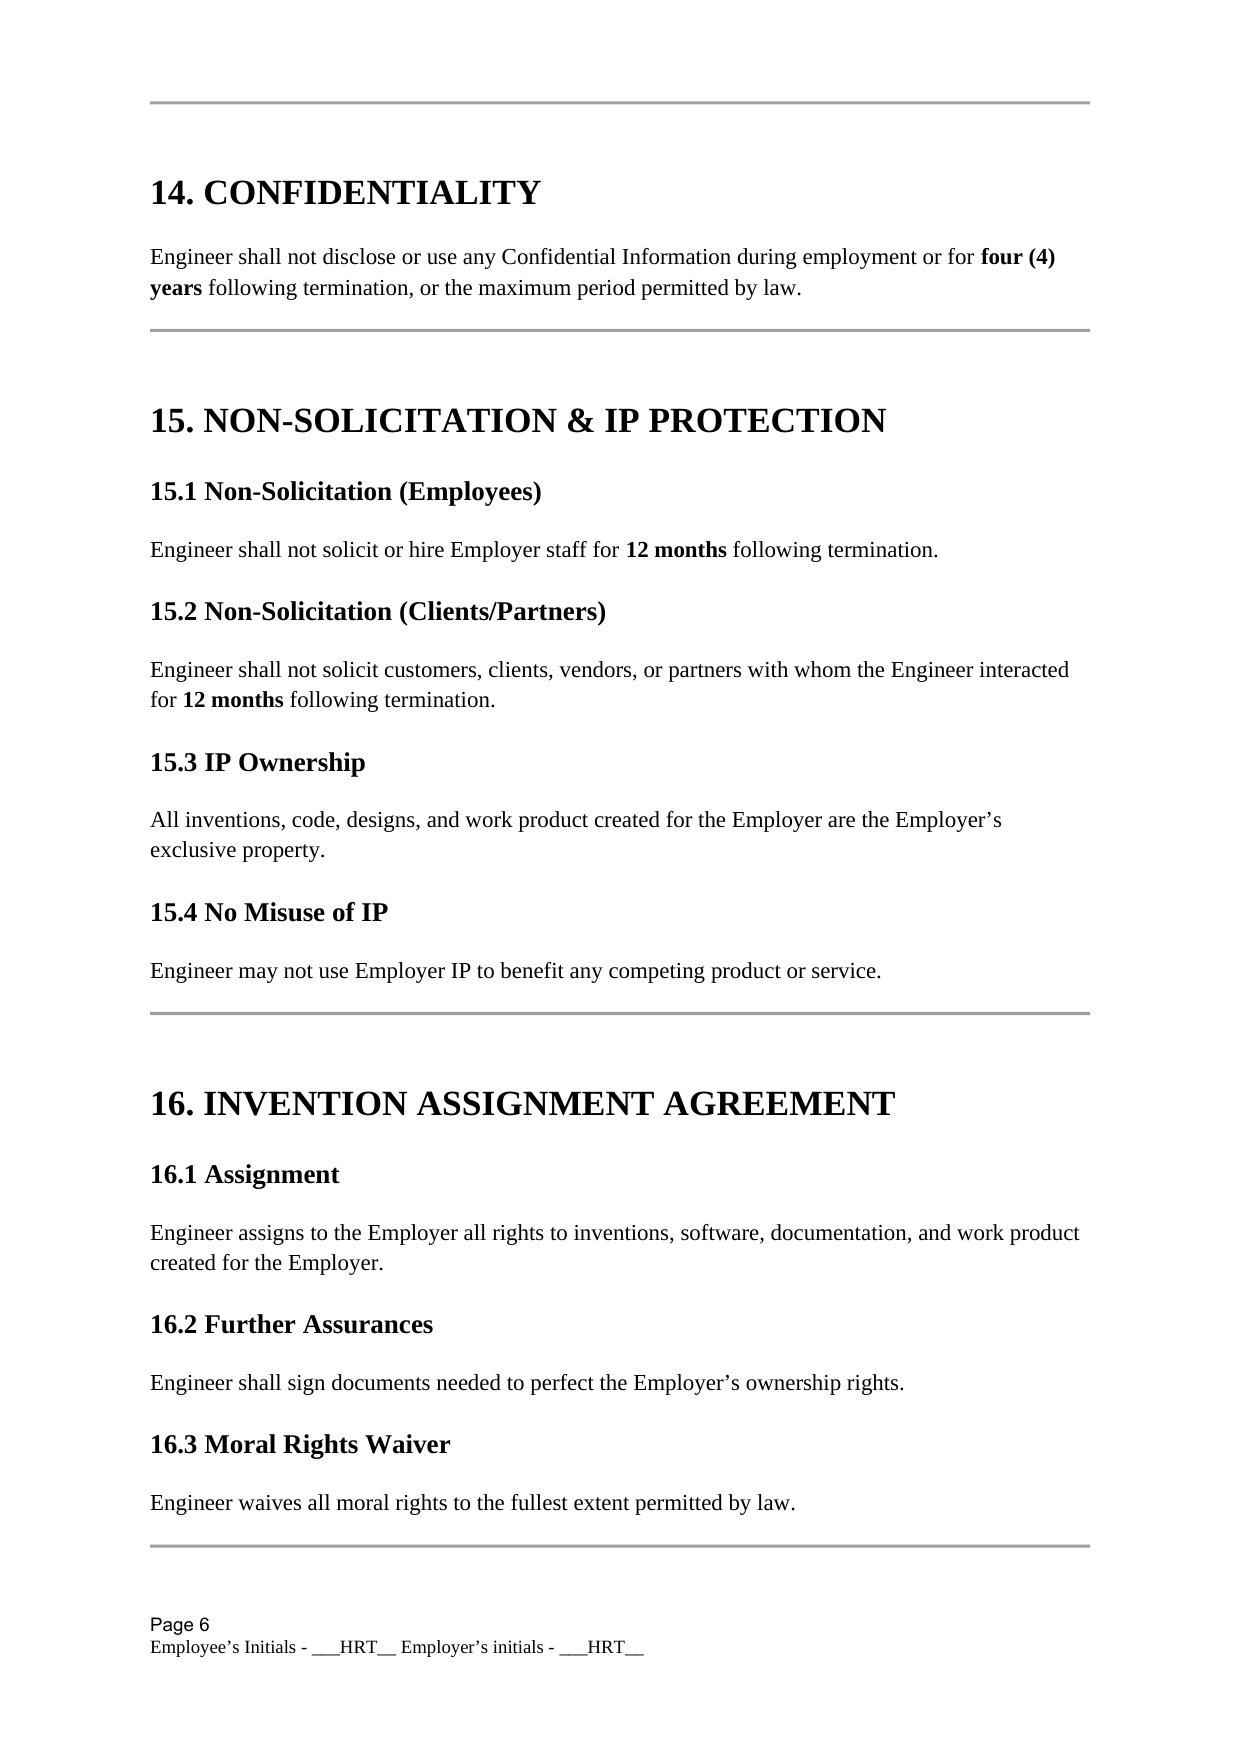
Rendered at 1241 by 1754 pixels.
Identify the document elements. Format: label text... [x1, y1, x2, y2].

text Engineer may not use Employer IP to benefit any competing product or service. [150, 957, 1090, 983]
text Engineer assigns to the Employer all rights to inventions, software, documentation, and work product created for the Employer. [150, 1219, 1090, 1276]
text All inventions, code, designs, and work product created for the Employer are the Employer’s exclusive property. [150, 806, 1090, 863]
text Engineer waives all moral rights to the fullest extent permitted by law. [150, 1489, 1090, 1516]
subtitle 16. INVENTION ASSIGNMENT AGREEMENT [150, 1082, 1090, 1123]
subtitle 15.1 Non-Solicitation (Employees) [150, 475, 1090, 506]
subtitle 15.2 Non-Solicitation (Clients/Partners) [150, 595, 1090, 626]
subtitle 16.3 Moral Rights Waiver [150, 1429, 1090, 1460]
subtitle 15.3 IP Ownership [150, 746, 1090, 777]
subtitle 16.1 Assignment [150, 1158, 1090, 1189]
text Engineer shall not solicit or hire Employer staff for 12 months following termination. [150, 536, 1090, 562]
text Engineer shall not solicit customers, clients, vendors, or partners with whom the Engineer interacted for 12 months following termination. [150, 656, 1090, 713]
text Engineer shall not disclose or use any Confidential Information during employment or for four (4) years following termination, or the maximum period permitted by law. [150, 243, 1090, 300]
subtitle 15. NON-SOLICITATION & IP PROTECTION [150, 399, 1090, 440]
text Engineer shall sign documents needed to perfect the Employer’s ownership rights. [150, 1369, 1090, 1396]
subtitle 14. CONFIDENTIALITY [150, 172, 1090, 212]
subtitle 15.4 No Misuse of IP [150, 896, 1090, 927]
subtitle 16.2 Further Assurances [150, 1308, 1090, 1340]
